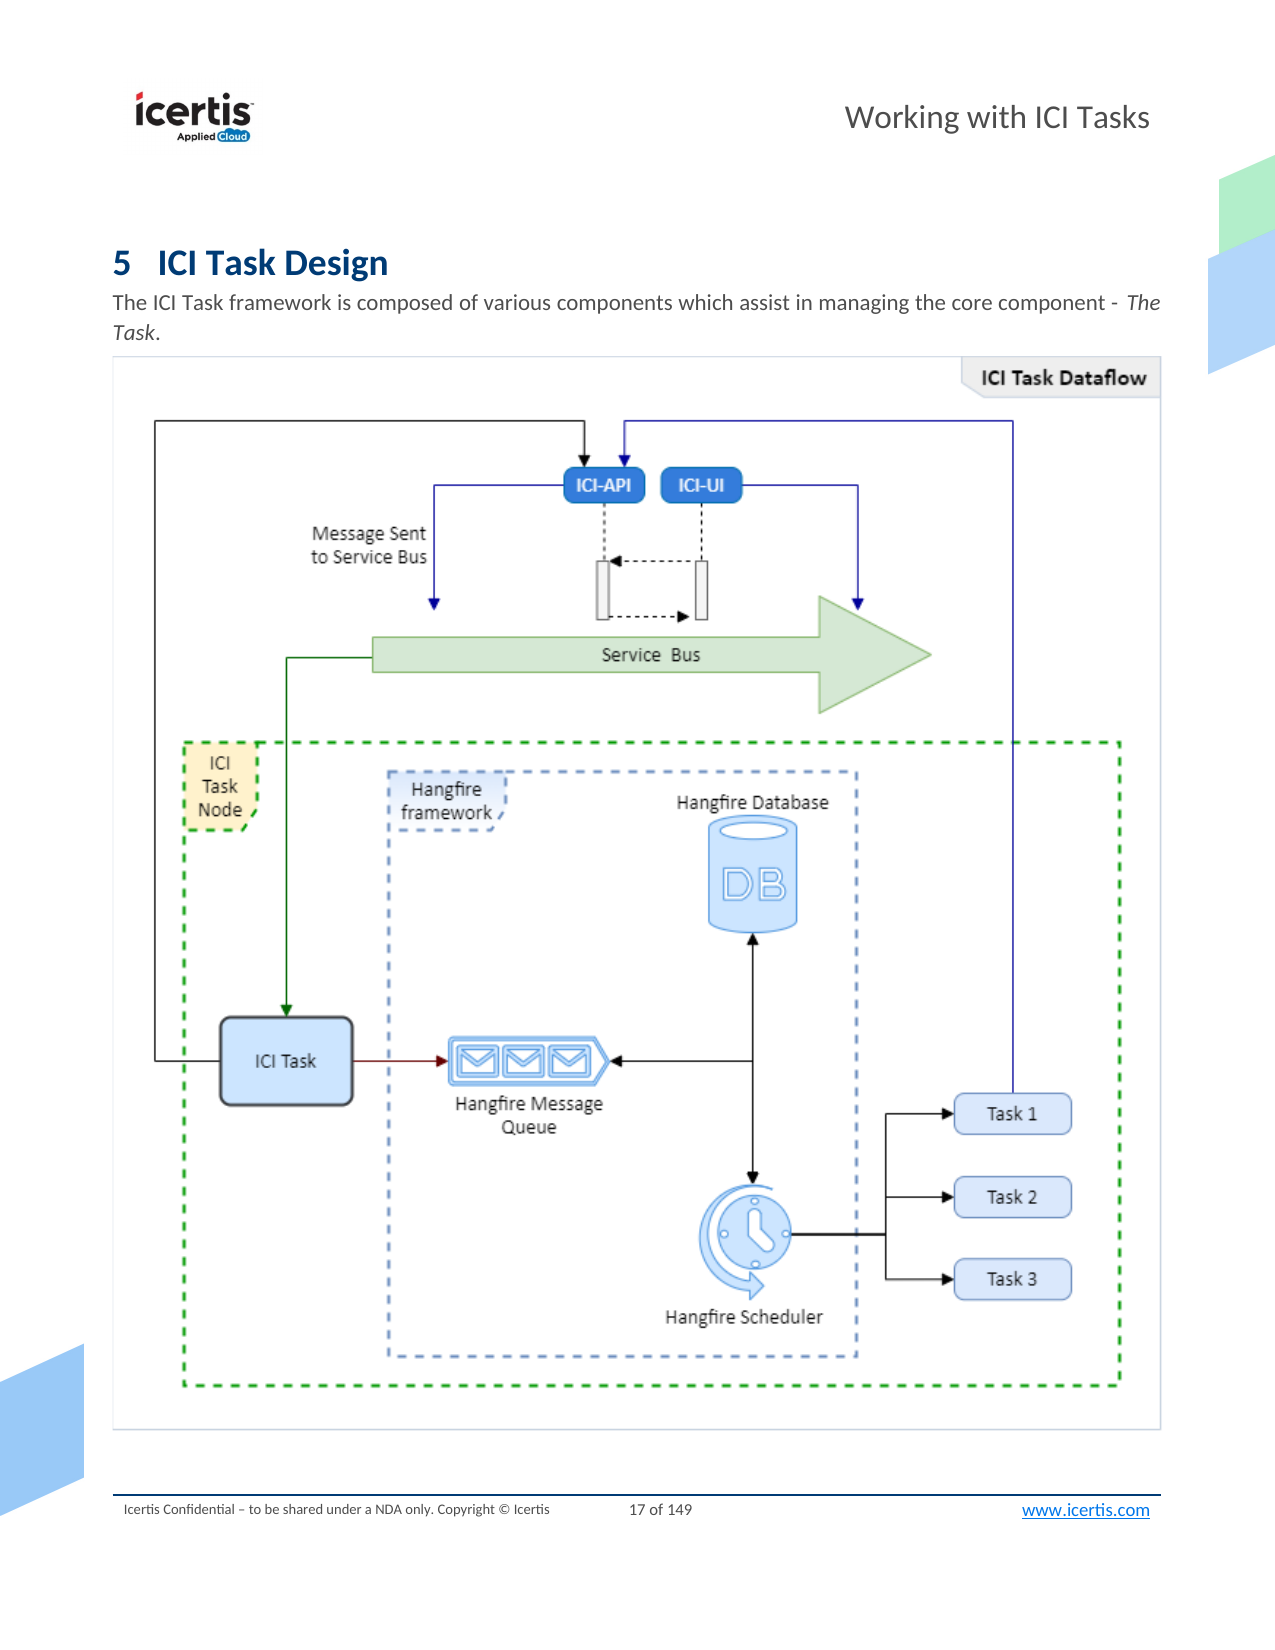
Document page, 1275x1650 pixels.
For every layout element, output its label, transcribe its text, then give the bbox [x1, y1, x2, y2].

text The ICI Task framework is composed of various components which assist in managing the core component - The Task. [112, 288, 1162, 346]
subtitle ICI Task Design [112, 238, 1162, 284]
picture [0, 33, 1275, 1650]
